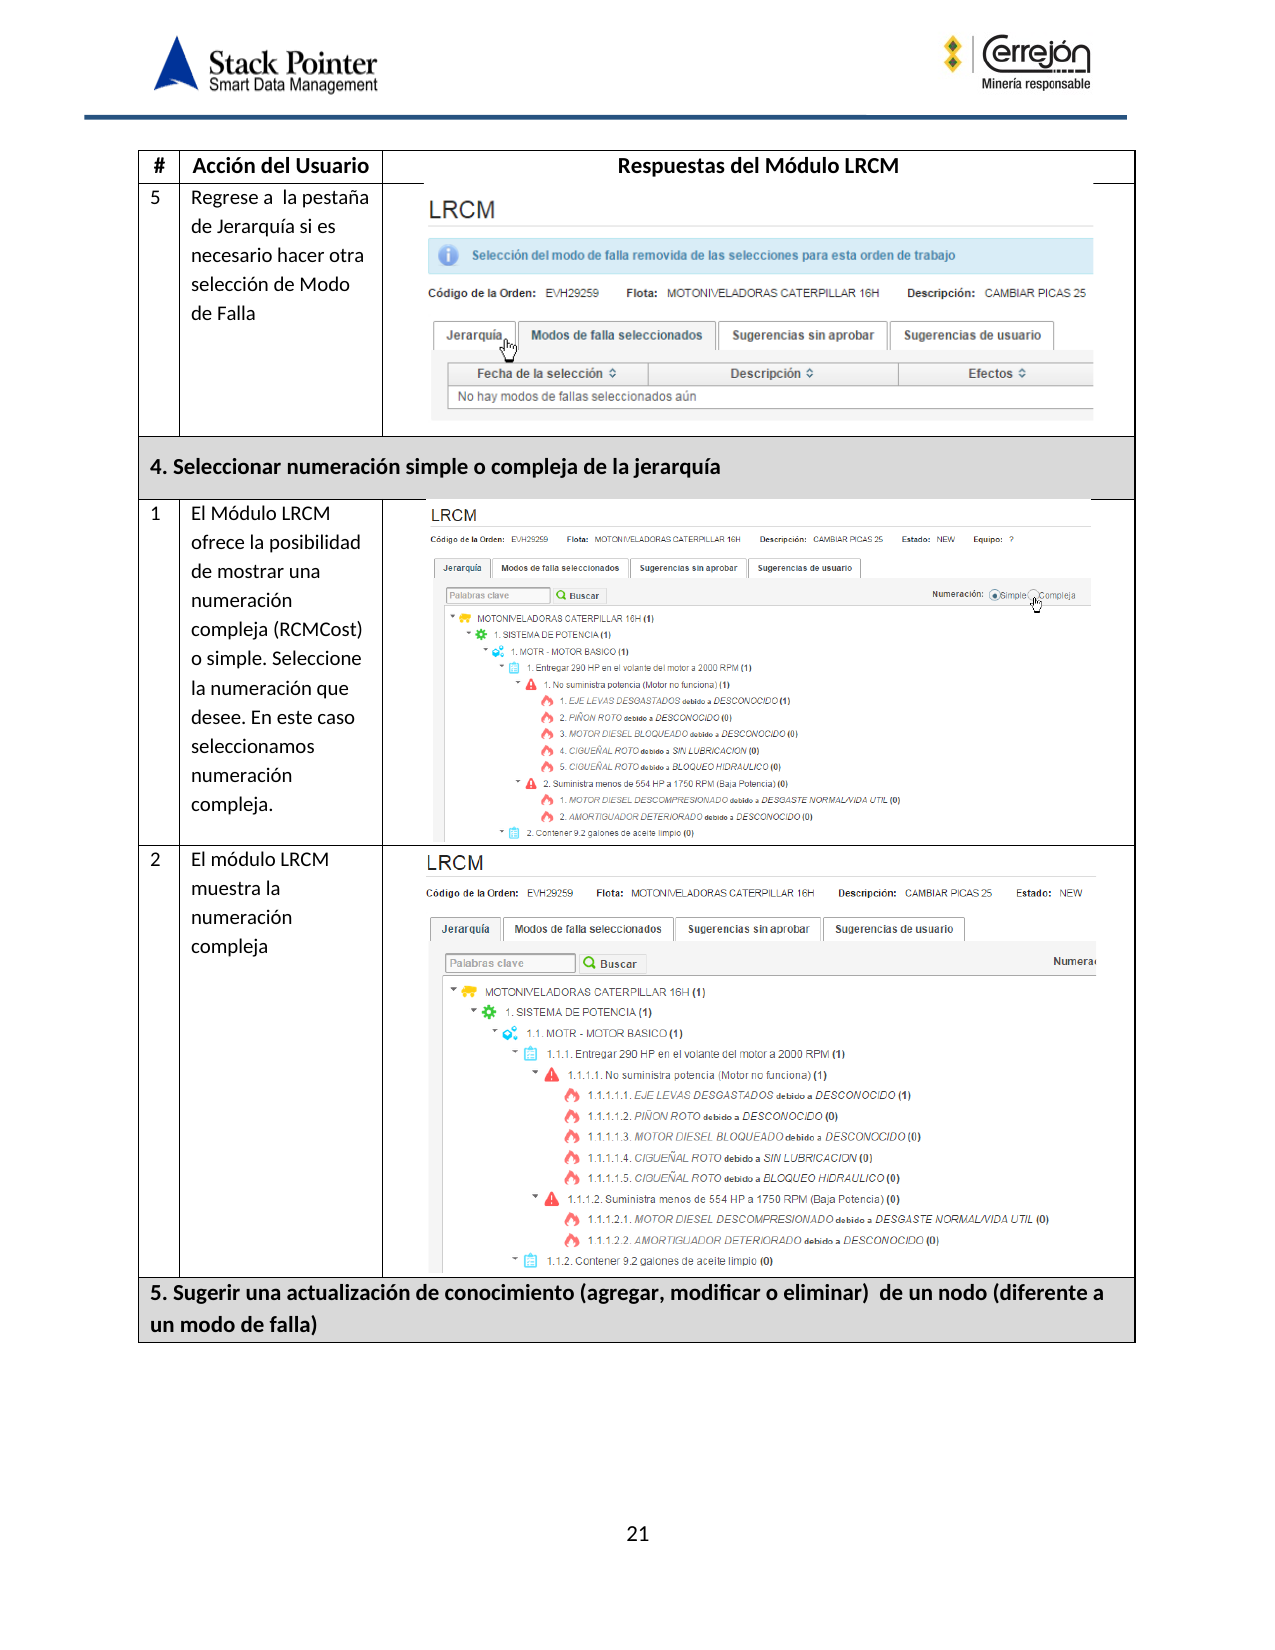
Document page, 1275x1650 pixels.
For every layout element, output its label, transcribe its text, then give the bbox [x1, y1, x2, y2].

picture [426, 499, 1091, 842]
table_header # [139, 151, 179, 183]
table_cell 4. Seleccionar numeración simple o compleja de la jerarquía [139, 437, 1134, 499]
picture [153, 25, 393, 108]
table_cell Regrese a la pestaña de Jerarquía si es necesario hacer otra selección de Modo de Falla [180, 184, 382, 436]
table_header Respuestas del Módulo LRCM [383, 151, 1134, 183]
table_cell 2 [139, 846, 179, 1277]
picture [906, 16, 1127, 108]
table_cell 5 [139, 184, 179, 436]
picture [423, 183, 1094, 433]
table_cell [383, 846, 1134, 1277]
picture [421, 846, 1097, 1273]
table_cell [383, 184, 1134, 436]
table_cell 5. Sugerir una actualización de conocimiento (agregar, modificar o eliminar) de un nodo (diferente a un modo de falla) [139, 1278, 1134, 1342]
table_header Acción del Usuario [180, 151, 382, 183]
table_cell 1 [139, 500, 179, 845]
table_cell El Módulo LRCM ofrece la posibilidad de mostrar una numeración compleja (RCMCost) o simple. Seleccione la numeración que desee. En este caso seleccionamos numeración compleja. [180, 500, 382, 845]
table_cell [383, 500, 1134, 845]
table_cell El módulo LRCM muestra la numeración compleja [180, 846, 382, 1277]
